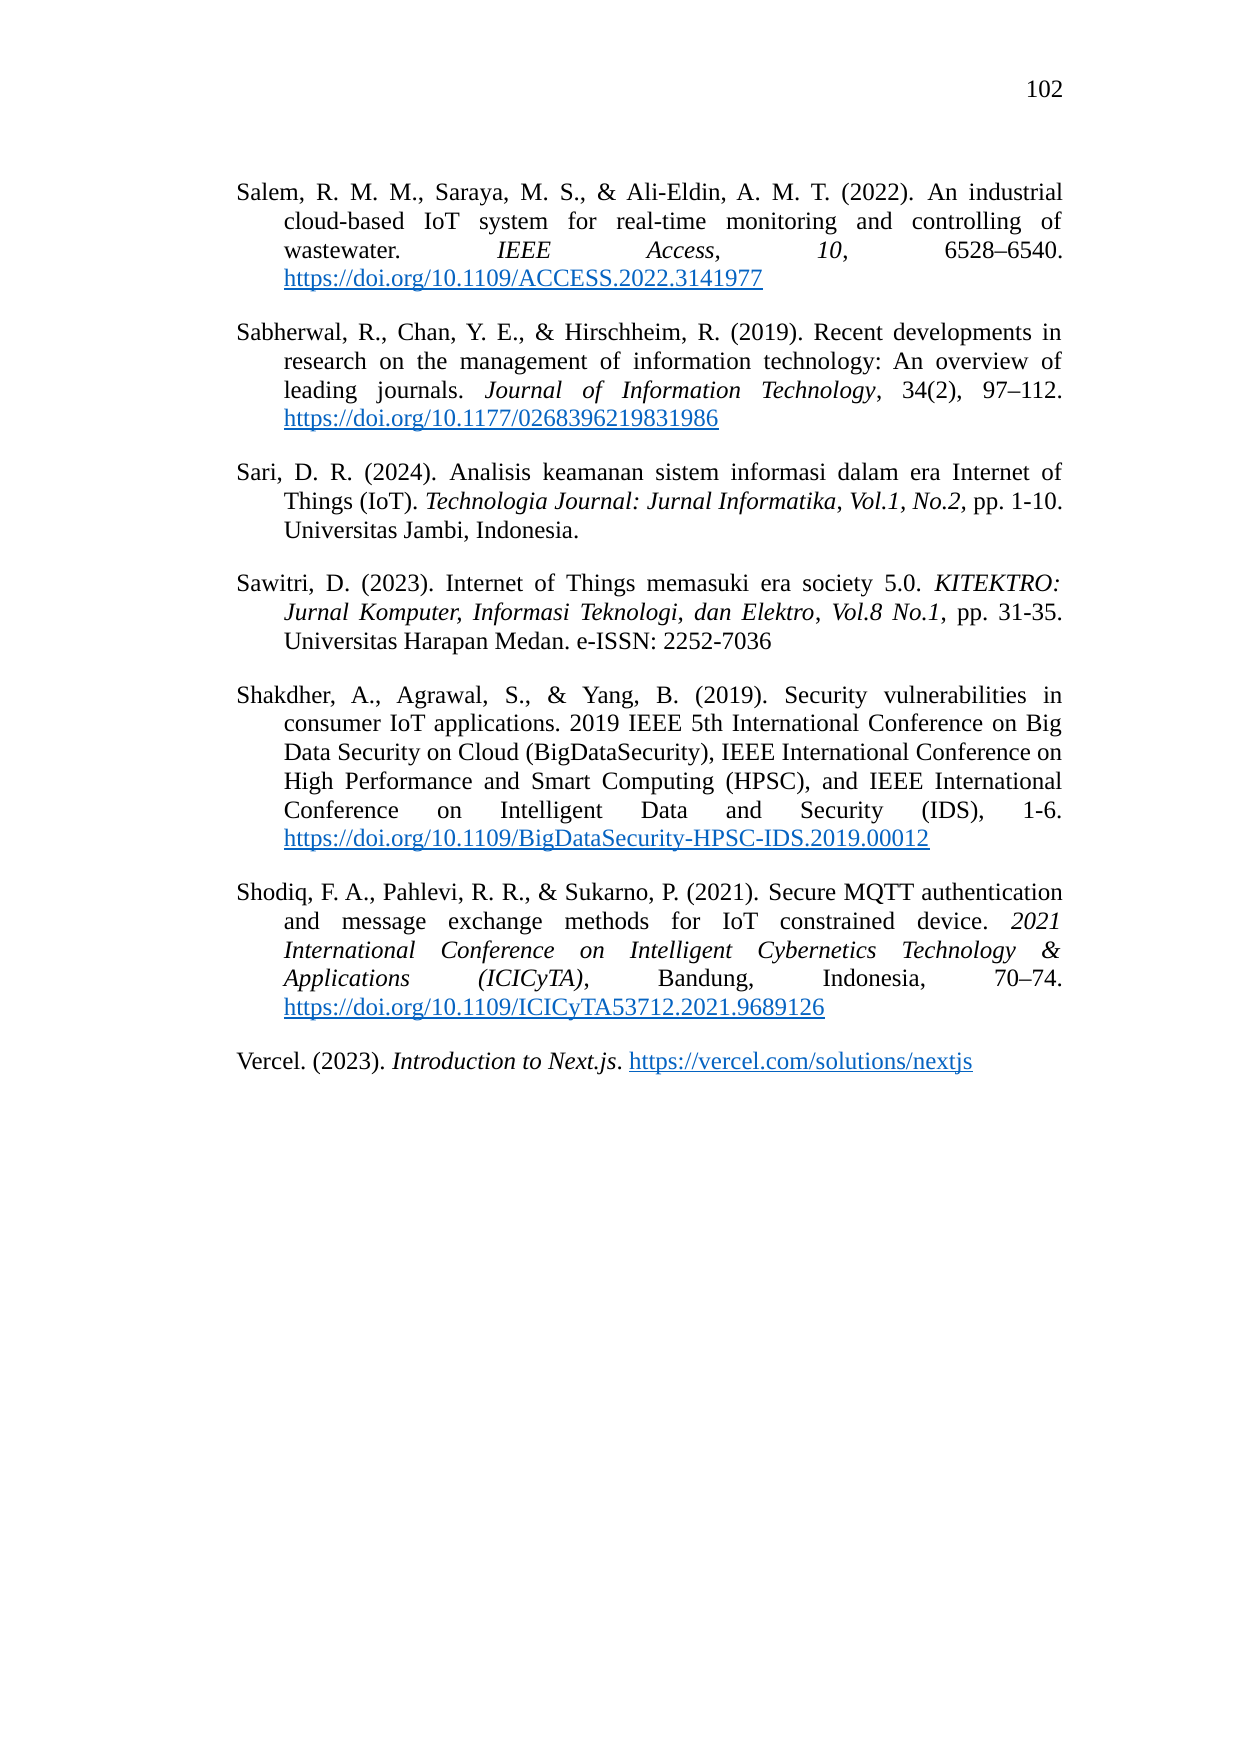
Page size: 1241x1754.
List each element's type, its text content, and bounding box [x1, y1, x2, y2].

text Salem, R. M. M., Saraya, M. S., & Ali-Eldin, A. M. T. (2022). An industrial cloud-based IoT system for real-time monitoring and controlling of wastewater. IEEE Access, 10, 6528–6540. https://doi.org/10.1109/ACCESS.2022.3141977 [236, 177, 1063, 292]
text Sabherwal, R., Chan, Y. E., & Hirschheim, R. (2019). Recent developments in research on the management of information technology: An overview of leading journals. Journal of Information Technology, 34(2), 97–112. https://doi.org/10.1177/0268396219831986 [236, 317, 1063, 432]
text Sari, D. R. (2024). Analisis keamanan sistem informasi dalam era Internet of Things (IoT). Technologia Journal: Jurnal Informatika, Vol.1, No.2, pp. 1-10. Universitas Jambi, Indonesia. [236, 457, 1063, 543]
text Vercel. (2023). Introduction to Next.js. https://vercel.com/solutions/nextjs [236, 1046, 1063, 1075]
text Sawitri, D. (2023). Internet of Things memasuki era society 5.0. KITEKTRO: Jurnal Komputer, Informasi Teknologi, dan Elektro, Vol.8 No.1, pp. 31-35. Universitas Harapan Medan. e-ISSN: 2252-7036 [236, 568, 1063, 655]
text Shodiq, F. A., Pahlevi, R. R., & Sukarno, P. (2021). Secure MQTT authentication and message exchange methods for IoT constrained device. 2021 International Conference on Intelligent Cybernetics Technology & Applications (ICICyTA), Bandung, Indonesia, 70–74. https://doi.org/10.1109/ICICyTA53712.2021.9689126 [236, 877, 1063, 1021]
text Shakdher, A., Agrawal, S., & Yang, B. (2019). Security vulnerabilities in consumer IoT applications. 2019 IEEE 5th International Conference on Big Data Security on Cloud (BigDataSecurity), IEEE International Conference on High Performance and Smart Computing (HPSC), and IEEE International Conference on Intelligent Data and Security (IDS), 1-6. https://doi.org/10.1109/BigDataSecurity-HPSC-IDS.2019.00012 [236, 680, 1063, 852]
